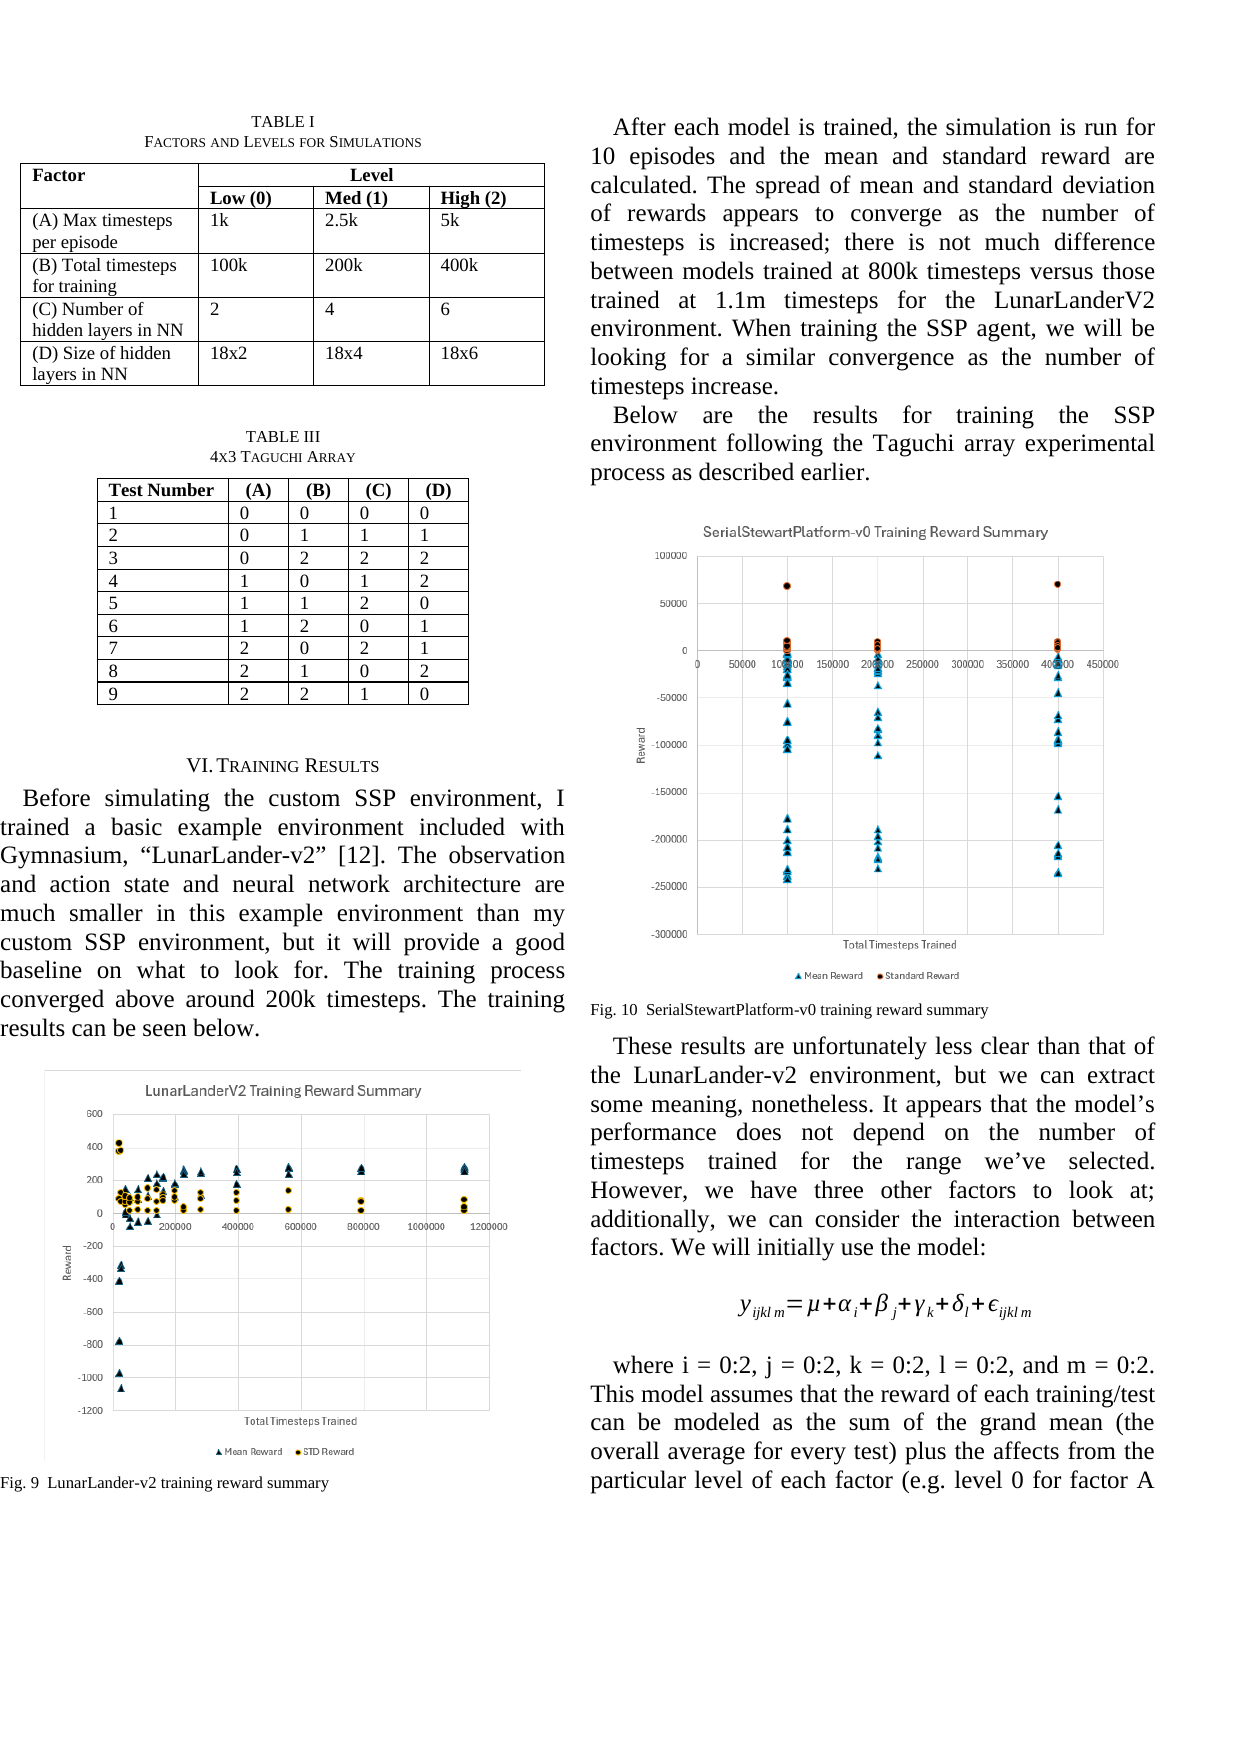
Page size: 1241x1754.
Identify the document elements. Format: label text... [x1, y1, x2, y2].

table_cell 1 [229, 592, 288, 614]
table_cell High (2) [430, 187, 544, 208]
table_cell 2 [409, 570, 468, 591]
table_cell 2 [229, 683, 288, 704]
table_cell 1 [409, 615, 468, 636]
table_cell 6 [430, 298, 544, 341]
table_cell 100k [199, 254, 313, 297]
table_cell 1 [229, 615, 288, 636]
table_header Test Number [98, 479, 228, 501]
table_cell 2 [409, 660, 468, 681]
table_cell 1 [349, 683, 408, 704]
table_cell 2 [289, 683, 348, 704]
table_cell 2 [349, 637, 408, 659]
table_cell 0 [289, 502, 348, 523]
table_cell 6 [98, 615, 228, 636]
table_cell 0 [289, 570, 348, 591]
table_cell (A) Max timesteps per episode [21, 209, 198, 252]
table_cell 2 [199, 298, 313, 341]
text Before simulating the custom SSP environment, I trained a basic example environment included with Gymnasium, “LunarLander-v2” [12]. The observation and action state and neural network architecture are much smaller in this example environment than my custom SSP environment, but it will provide a good baseline on what to look for. The training process converged above around 200k timesteps. The training results can be seen below. [0, 783, 565, 1042]
table_cell 1 [349, 524, 408, 546]
text Below are the results for training the SSP environment following the Taguchi array experimental process as described earlier. [590, 400, 1156, 486]
table_cell 18x6 [430, 342, 544, 385]
table_cell 0 [289, 637, 348, 659]
table_cell 1 [289, 660, 348, 681]
table_cell 2 [349, 592, 408, 614]
text Fig. 10 SerialStewartPlatform-v0 training reward summary [590, 999, 1156, 1019]
table_header (D) [409, 479, 468, 501]
table_cell 0 [409, 683, 468, 704]
text TABLE I Factors and Levels for Simulations [0, 112, 565, 151]
table_cell 1 [409, 637, 468, 659]
table_cell 18x2 [199, 342, 313, 385]
table_cell 7 [98, 637, 228, 659]
picture [44, 1070, 521, 1461]
table_cell 1 [409, 524, 468, 546]
table_cell 2.5k [314, 209, 429, 252]
picture [619, 514, 1127, 987]
table_cell 0 [349, 502, 408, 523]
table_cell 1 [289, 524, 348, 546]
table_cell 2 [289, 547, 348, 568]
table_cell (D) Size of hidden layers in NN [21, 342, 198, 385]
table_cell 8 [98, 660, 228, 681]
table_cell 0 [229, 547, 288, 568]
table_cell 2 [98, 524, 228, 546]
text Fig. 9 LunarLander-v2 training reward summary [0, 1473, 565, 1492]
table_cell 2 [229, 660, 288, 681]
table_cell 1k [199, 209, 313, 252]
table_header Factor [21, 164, 198, 208]
table_cell 1 [98, 502, 228, 523]
table_cell 5 [98, 592, 228, 614]
table_header (A) [229, 479, 288, 501]
table_cell 0 [229, 524, 288, 546]
text These results are unfortunately less clear than that of the LunarLander-v2 environment, but we can extract some meaning, nonetheless. It appears that the model’s performance does not depend on the number of timesteps trained for the range we’ve selected. However, we have three other factors to look at; additionally, we can consider the interaction between factors. We will initially use the model: [590, 1031, 1156, 1261]
table_cell 0 [409, 502, 468, 523]
table_cell 0 [409, 592, 468, 614]
table_cell 4 [314, 298, 429, 341]
subtitle Training Results [0, 753, 565, 777]
table_cell 1 [229, 570, 288, 591]
table_cell 2 [349, 547, 408, 568]
table_cell (C) Number of hidden layers in NN [21, 298, 198, 341]
table_cell 5k [430, 209, 544, 252]
table_cell 200k [314, 254, 429, 297]
text After each model is trained, the simulation is run for 10 episodes and the mean and standard reward are calculated. The spread of mean and standard deviation of rewards appears to converge as the number of timesteps is increased; there is not much difference between models trained at 800k timesteps versus those trained at 1.1m timesteps for the LunarLanderV2 environment. When training the SSP agent, we will be looking for a similar convergence as the number of timesteps increase. [590, 112, 1156, 400]
table_cell 4 [98, 570, 228, 591]
table_cell 0 [229, 502, 288, 523]
table_cell Med (1) [314, 187, 429, 208]
table_cell 2 [409, 547, 468, 568]
table_cell 0 [349, 660, 408, 681]
table_cell 1 [349, 570, 408, 591]
table_cell Low (0) [199, 187, 313, 208]
table_cell 400k [430, 254, 544, 297]
table_header (C) [349, 479, 408, 501]
table_cell 3 [98, 547, 228, 568]
table_cell 2 [229, 637, 288, 659]
table_header Level [199, 164, 544, 186]
table_cell 1 [289, 592, 348, 614]
table_cell (B) Total timesteps for training [21, 254, 198, 297]
table_cell 18x4 [314, 342, 429, 385]
table_cell 9 [98, 683, 228, 704]
table_header (B) [289, 479, 348, 501]
table_cell 0 [349, 615, 408, 636]
table_cell 2 [289, 615, 348, 636]
text TABLE II 4x3 Taguchi Array [0, 427, 565, 466]
